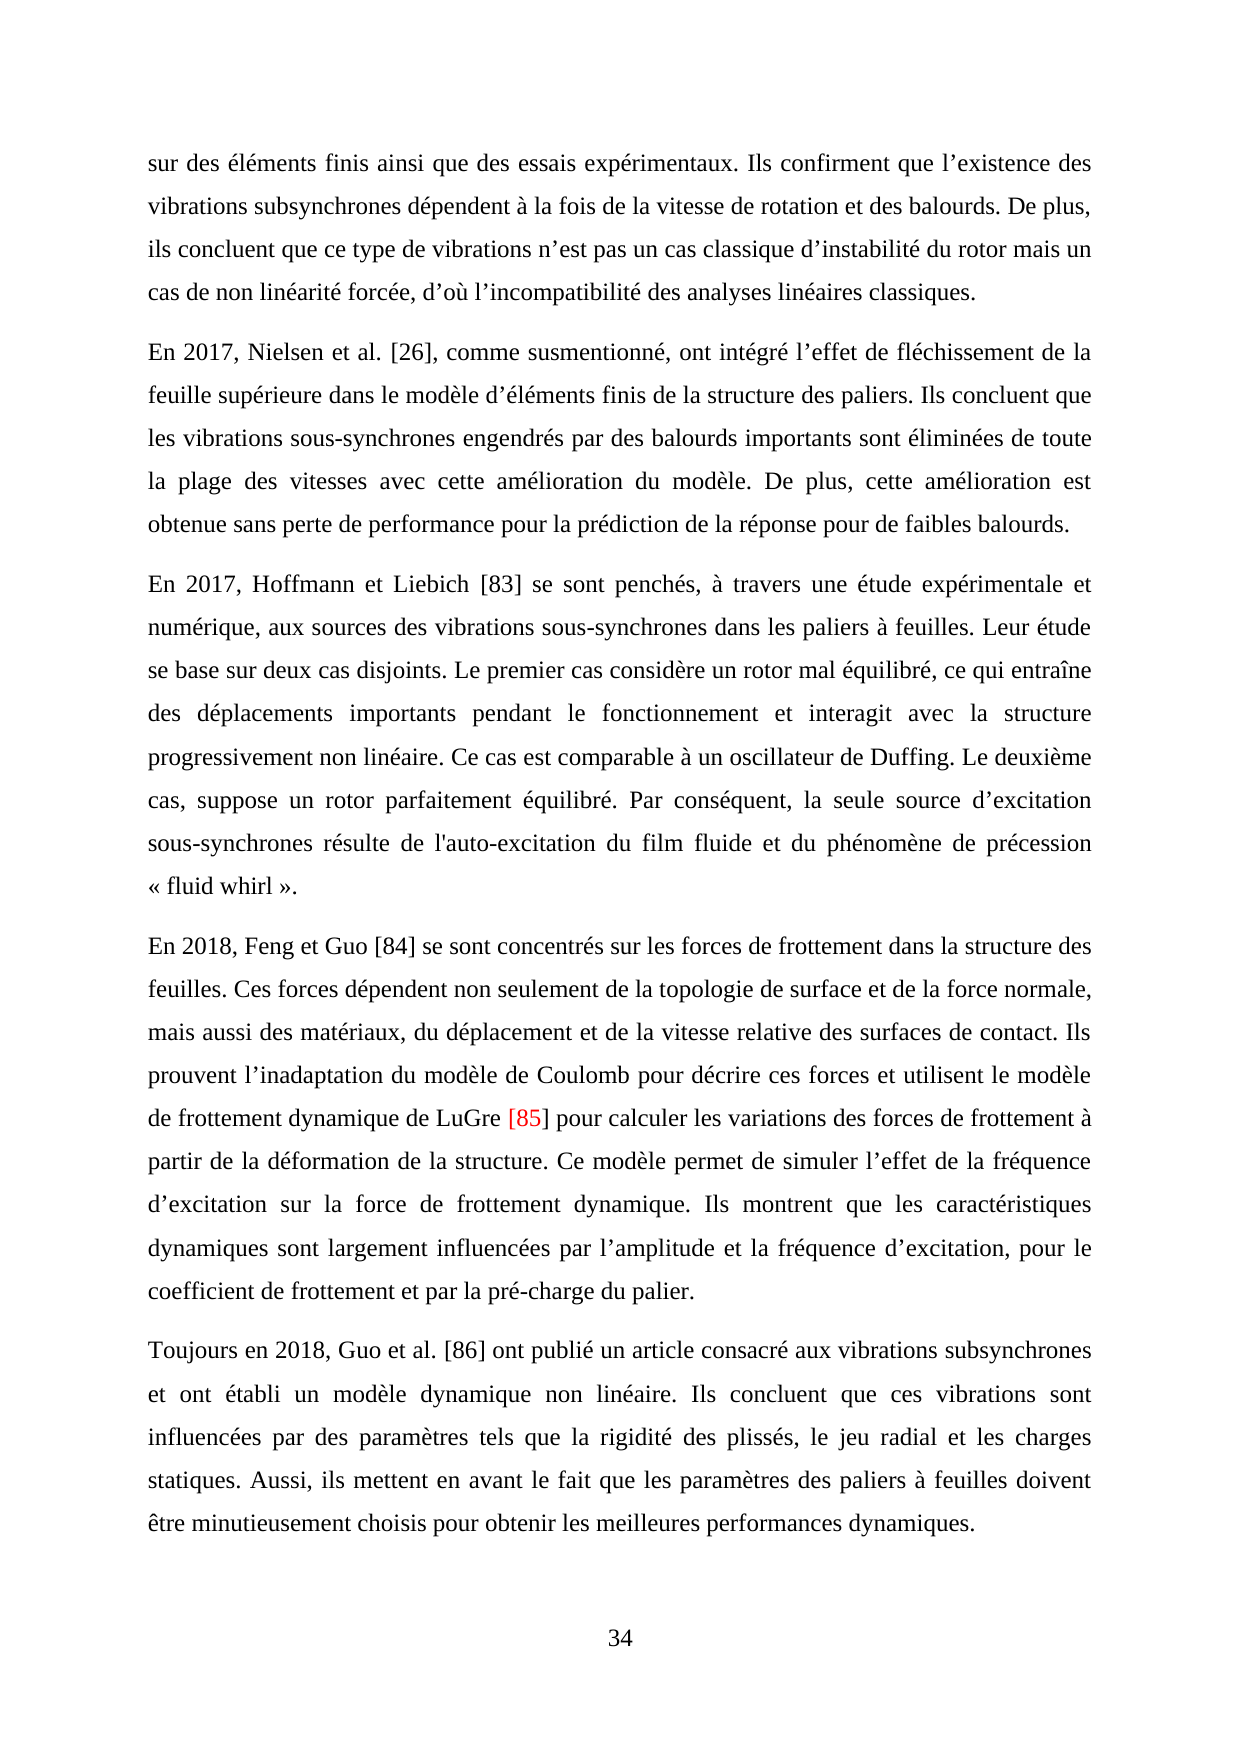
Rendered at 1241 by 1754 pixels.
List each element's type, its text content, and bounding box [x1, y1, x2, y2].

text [148, 148, 1093, 306]
text En 2018, Feng et Guo [84] se sont concentrés sur les forces de frottement dans la structure des feuilles. Ces forces dépendent non seulement de la topologie de surface et de la force normale, mais aussi des matériaux, du déplacement et de la vitesse relative des surfaces de contact. Ils prouvent l’inadaptation du modèle de Coulomb pour décrire ces forces et utilisent le modèle de frottement dynamique de LuGre [85] pour calculer les variations des forces de frottement à partir de la déformation de la structure. Ce modèle permet de simuler l’effet de la fréquence d’excitation sur la force de frottement dynamique. Ils montrent que les caractéristiques dynamiques sont largement influencées par l’amplitude et la fréquence d’excitation, pour le coefficient de frottement et par la pré-charge du palier. [148, 931, 1093, 1304]
text Toujours en 2018, Guo et al. [86] ont publié un article consacré aux vibrations subsynchrones et ont établi un modèle dynamique non linéaire. Ils concluent que ces vibrations sont influencées par des paramètres tels que la rigidité des plissés, le jeu radial et les charges statiques. Aussi, ils mettent en avant le fait que les paramètres des paliers à feuilles doivent être minutieusement choisis pour obtenir les meilleures performances dynamiques. [148, 1336, 1093, 1537]
text En 2017, Hoffmann et Liebich [83] se sont penchés, à travers une étude expérimentale et numérique, aux sources des vibrations sous-synchrones dans les paliers à feuilles. Leur étude se base sur deux cas disjoints. Le premier cas considère un rotor mal équilibré, ce qui entraîne des déplacements importants pendant le fonctionnement et interagit avec la structure progressivement non linéaire. Ce cas est comparable à un oscillateur de Duffing. Le deuxième cas, suppose un rotor parfaitement équilibré. Par conséquent, la seule source d’excitation sous-synchrones résulte de l'auto-excitation du film fluide et du phénomène de précession « fluid whirl ». [148, 569, 1093, 900]
text En 2017, Nielsen et al. [26], comme susmentionné, ont intégré l’effet de fléchissement de la feuille supérieure dans le modèle d’éléments finis de la structure des paliers. Ils concluent que les vibrations sous-synchrones engendrés par des balourds importants sont éliminées de toute la plage des vitesses avec cette amélioration du modèle. De plus, cette amélioration est obtenue sans perte de performance pour la prédiction de la réponse pour de faibles balourds. [148, 337, 1093, 538]
